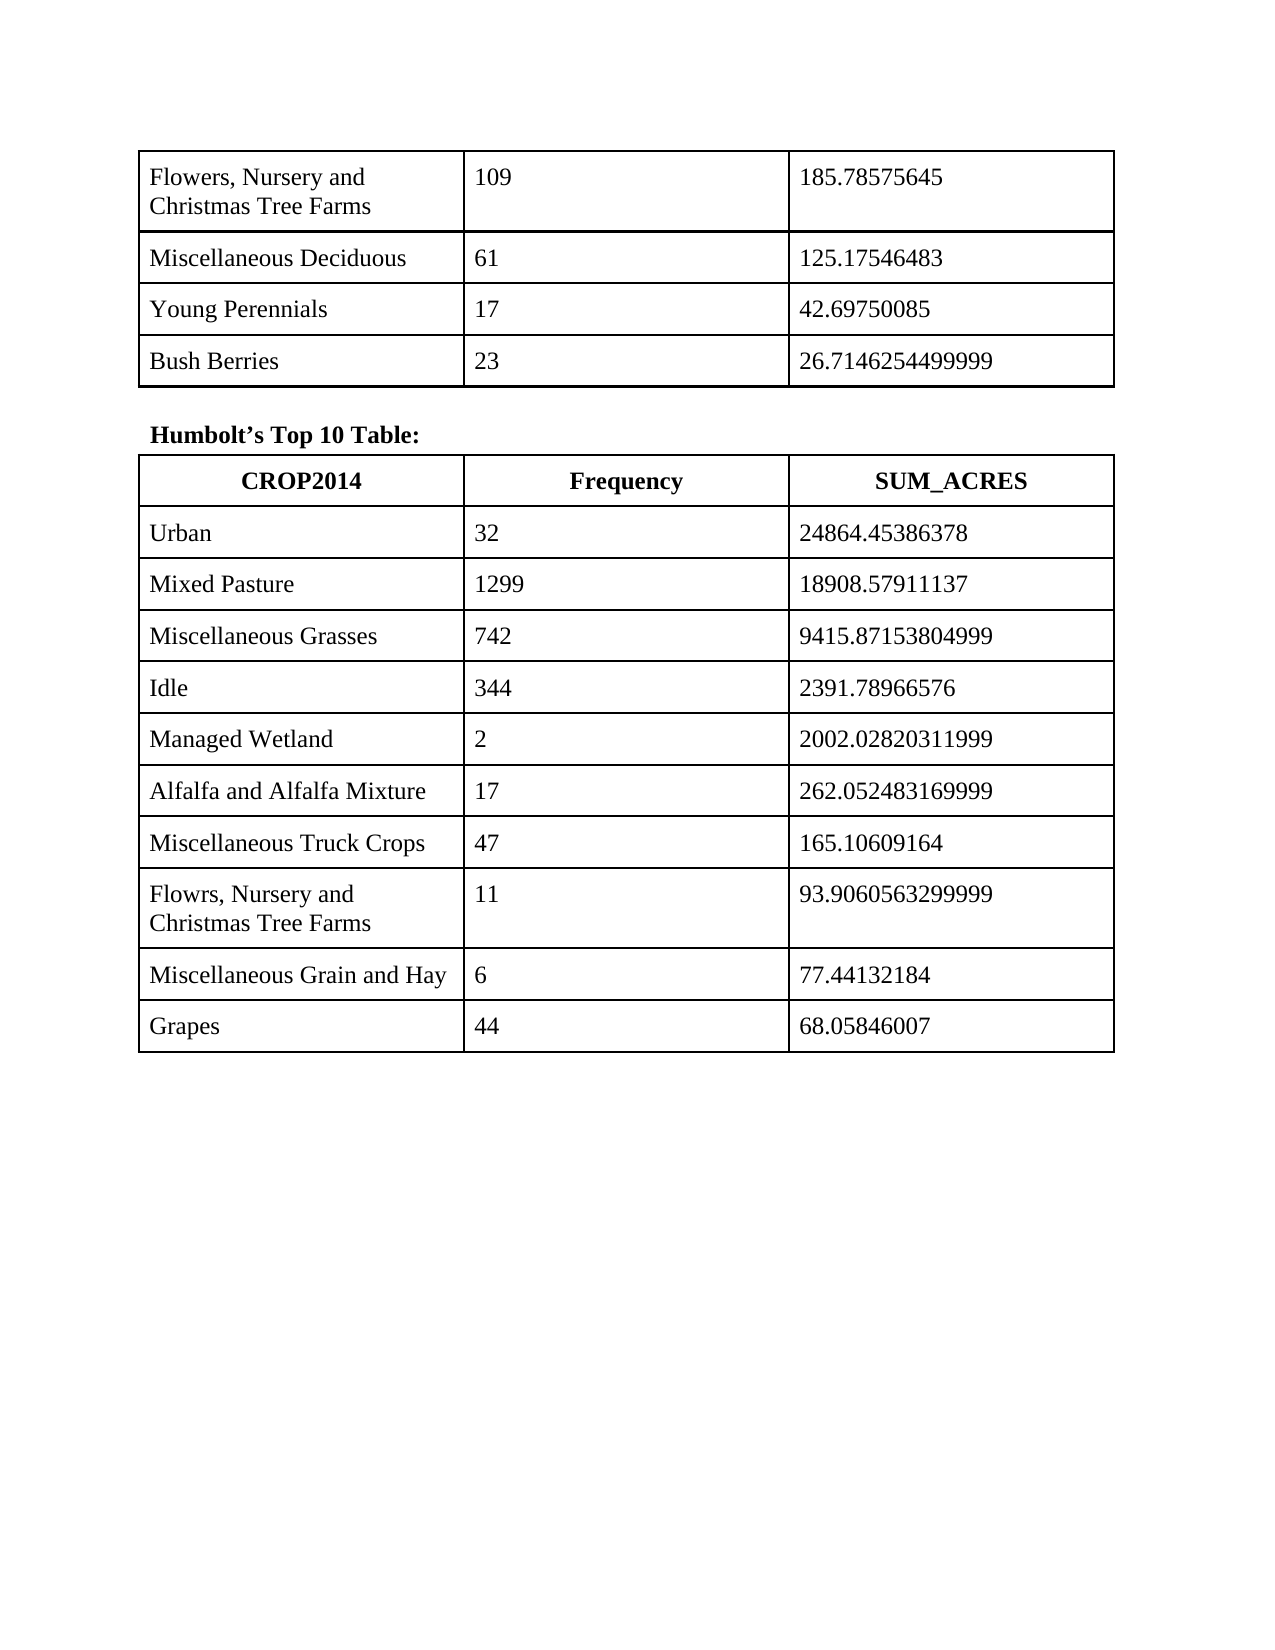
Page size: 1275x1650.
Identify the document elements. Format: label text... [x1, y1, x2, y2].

table_cell 11 [465, 869, 788, 947]
table_cell Managed Wetland [140, 714, 463, 763]
table_cell 17 [465, 766, 788, 815]
table_cell 24864.45386378 [790, 507, 1113, 557]
table_cell 17 [465, 284, 788, 334]
table_cell 185.78575645 [790, 152, 1113, 230]
table_cell 61 [465, 233, 788, 282]
table_cell 26.7146254499999 [790, 336, 1113, 385]
table_cell Idle [140, 662, 463, 712]
table_cell 32 [465, 507, 788, 557]
table_header CROP2014 [140, 456, 463, 505]
table_cell 165.10609164 [790, 817, 1113, 867]
table_cell 18908.57911137 [790, 559, 1113, 608]
table_cell Flowers, Nursery and Christmas Tree Farms [140, 152, 463, 230]
table_cell 44 [465, 1001, 788, 1051]
table_cell Miscellaneous Grasses [140, 611, 463, 660]
table_cell 262.052483169999 [790, 766, 1113, 815]
table_cell 42.69750085 [790, 284, 1113, 334]
table_cell Mixed Pasture [140, 559, 463, 608]
table_cell Miscellaneous Truck Crops [140, 817, 463, 867]
table_cell Urban [140, 507, 463, 557]
table_cell 1299 [465, 559, 788, 608]
table_cell 2002.02820311999 [790, 714, 1113, 763]
table_header SUM_ACRES [790, 456, 1113, 505]
text Humbolt’s Top 10 Table: [150, 421, 1125, 449]
table_header Frequency [465, 456, 788, 505]
table_cell 68.05846007 [790, 1001, 1113, 1051]
table_cell Miscellaneous Grain and Hay [140, 949, 463, 999]
table_cell 2 [465, 714, 788, 763]
table_cell 2391.78966576 [790, 662, 1113, 712]
table_cell 77.44132184 [790, 949, 1113, 999]
table_cell Bush Berries [140, 336, 463, 385]
table_cell 742 [465, 611, 788, 660]
table_cell 47 [465, 817, 788, 867]
table_cell Young Perennials [140, 284, 463, 334]
table_cell 109 [465, 152, 788, 230]
table_cell Miscellaneous Deciduous [140, 233, 463, 282]
table_cell Alfalfa and Alfalfa Mixture [140, 766, 463, 815]
table_cell Flowrs, Nursery and Christmas Tree Farms [140, 869, 463, 947]
table_cell 23 [465, 336, 788, 385]
table_cell 344 [465, 662, 788, 712]
table_cell 125.17546483 [790, 233, 1113, 282]
table_cell 6 [465, 949, 788, 999]
table_cell 9415.87153804999 [790, 611, 1113, 660]
table_cell 93.9060563299999 [790, 869, 1113, 947]
table_cell Grapes [140, 1001, 463, 1051]
